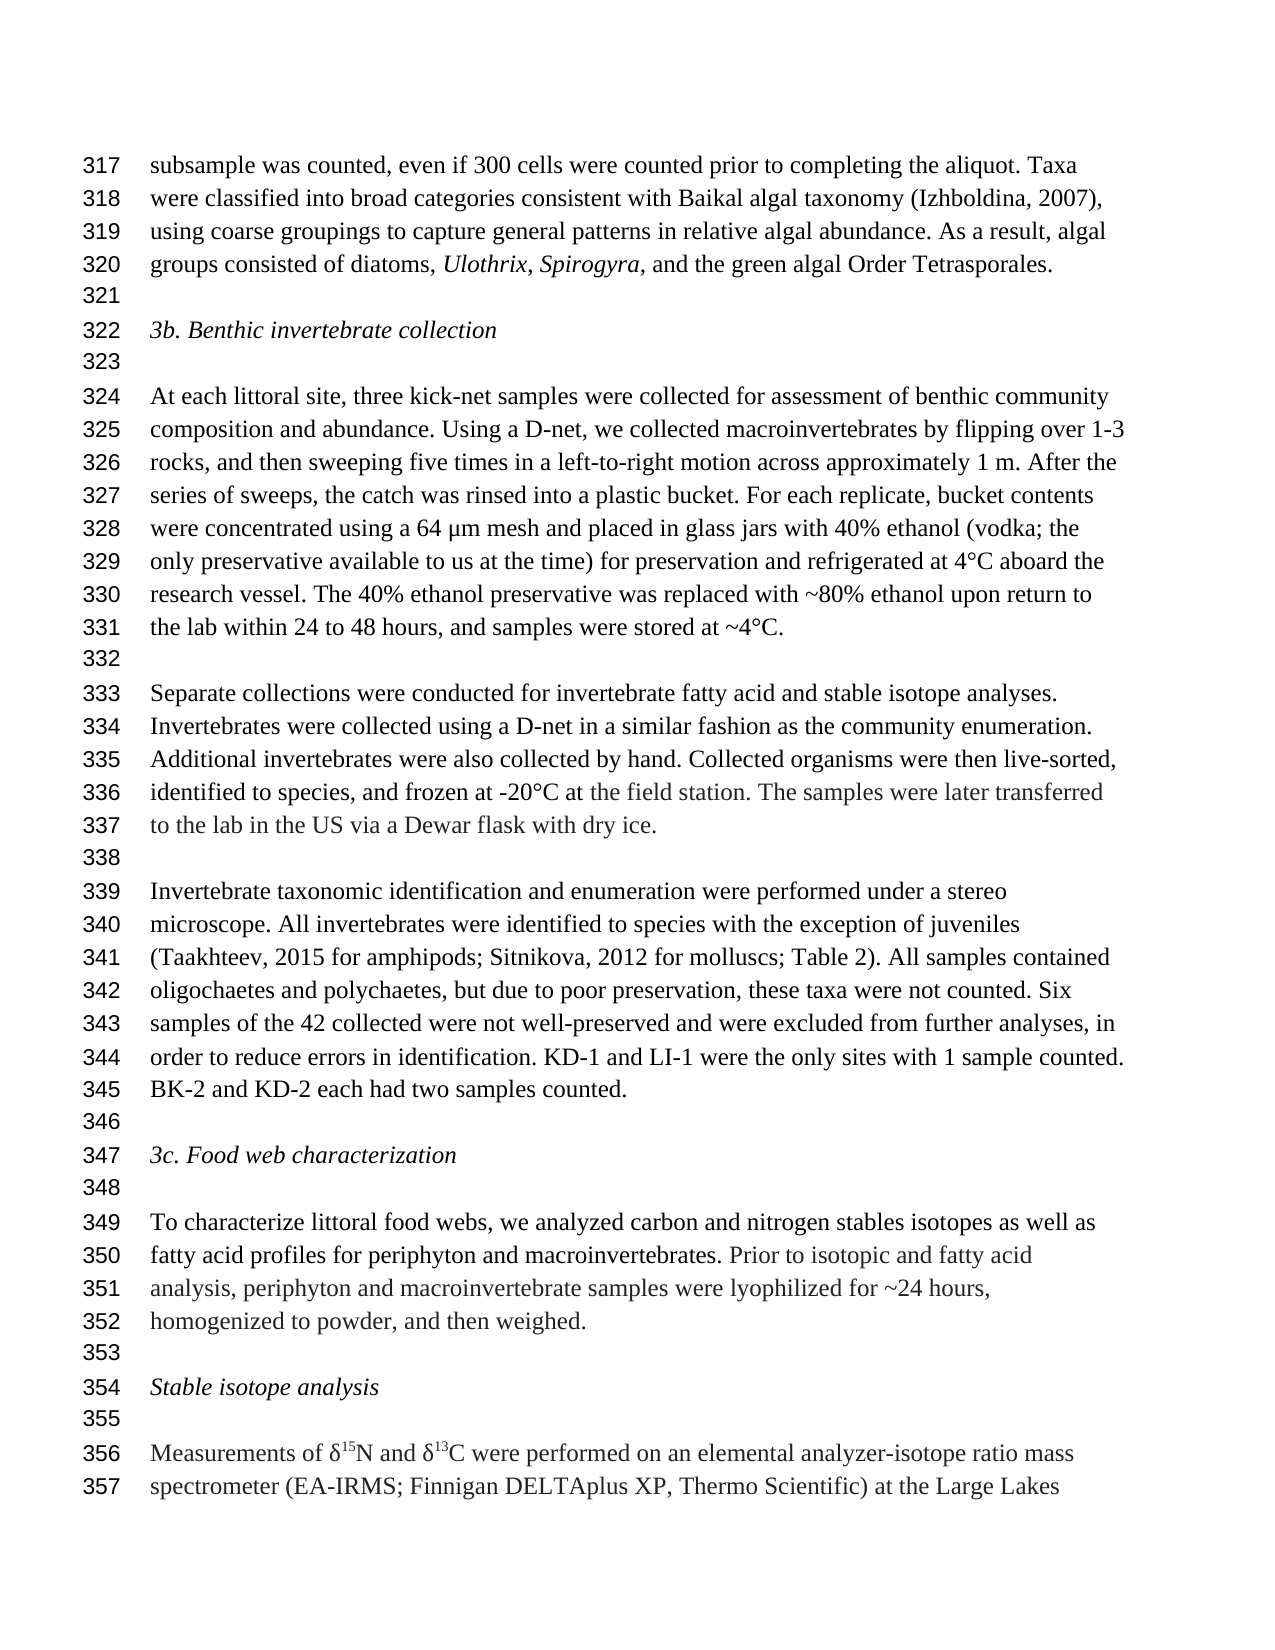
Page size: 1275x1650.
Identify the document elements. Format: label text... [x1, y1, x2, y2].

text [150, 150, 1125, 278]
text Stable isotope analysis [150, 1372, 1125, 1401]
text Invertebrate taxonomic identification and enumeration were performed under a stereo microscope. All invertebrates were identified to species with the exception of juveniles (Taakhteev, 2015 for amphipods; Sitnikova, 2012 for molluscs; Table 2). All samples contained oligochaetes and polychaetes, but due to poor preservation, these taxa were not counted. Six samples of the 42 collected were not well-preserved and were excluded from further analyses, in order to reduce errors in identification. KD-1 and LI-1 were the only sites with 1 sample counted. BK-2 and KD-2 each had two samples counted. [150, 876, 1125, 1103]
text At each littoral site, three kick-net samples were collected for assessment of benthic community composition and abundance. Using a D-net, we collected macroinvertebrates by flipping over 1-3 rocks, and then sweeping five times in a left-to-right motion across approximately 1 m. After the series of sweeps, the catch was rinsed into a plastic bucket. For each replicate, bucket contents were concentrated using a 64 μm mesh and placed in glass jars with 40% ethanol (vodka; the only preservative available to us at the time) for preservation and refrigerated at 4°C aboard the research vessel. The 40% ethanol preservative was replaced with ~80% ethanol upon return to the lab within 24 to 48 hours, and samples were stored at ~4°C. [150, 381, 1125, 641]
text To characterize littoral food webs, we analyzed carbon and nitrogen stables isotopes as well as fatty acid profiles for periphyton and macroinvertebrates. Prior to isotopic and fatty acid analysis, periphyton and macroinvertebrate samples were lyophilized for ~24 hours, homogenized to powder, and then weighed. [150, 1207, 1125, 1334]
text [150, 1438, 1125, 1499]
text 3b. Benthic invertebrate collection [150, 315, 1125, 344]
text Separate collections were conducted for invertebrate fatty acid and stable isotope analyses. Invertebrates were collected using a D-net in a similar fashion as the community enumeration. Additional invertebrates were also collected by hand. Collected organisms were then live-sorted, identified to species, and frozen at -20°C at the field station. The samples were later transferred to the lab in the US via a Dewar flask with dry ice. [150, 678, 1125, 839]
text 3c. Food web characterization [150, 1141, 1125, 1169]
